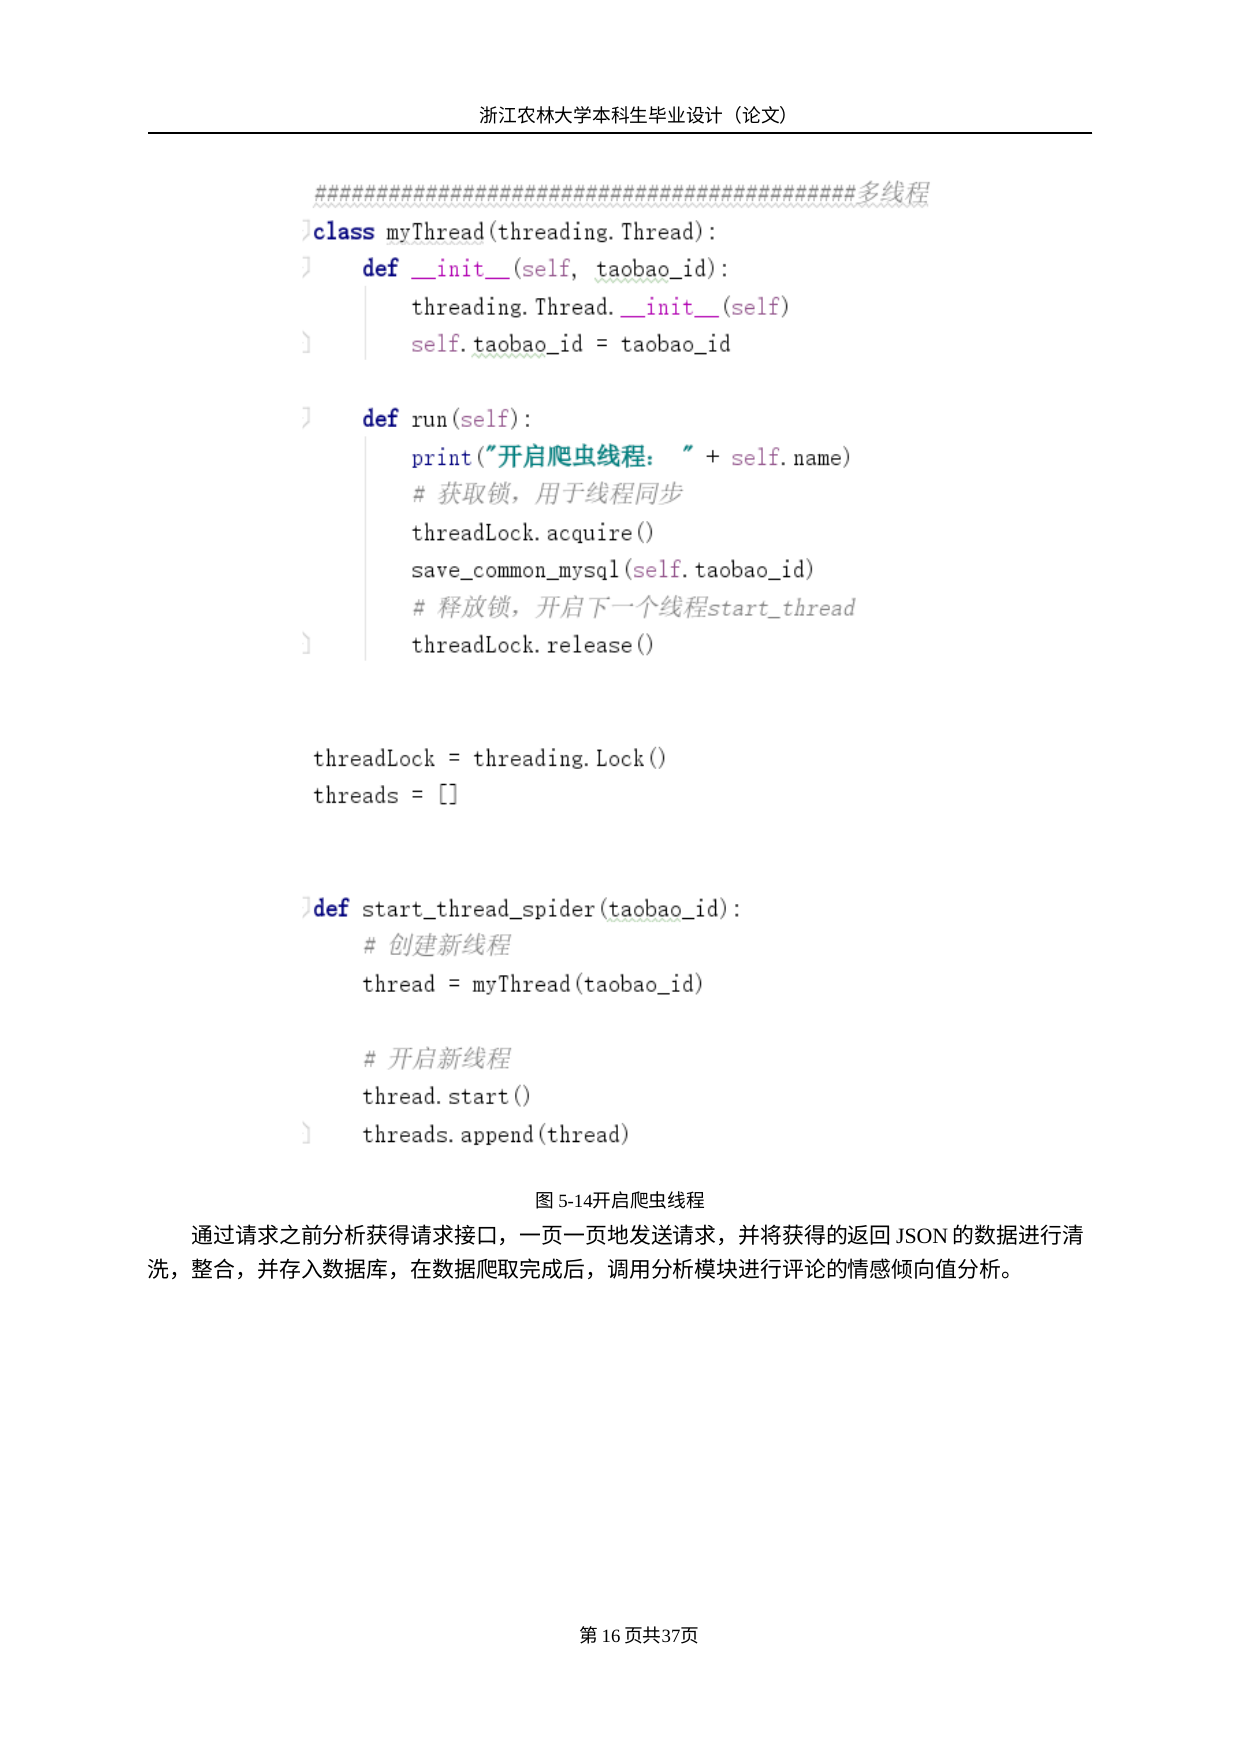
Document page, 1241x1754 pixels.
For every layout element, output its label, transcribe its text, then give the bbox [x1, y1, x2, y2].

text 通过请求之前分析获得请求接口，一页一页地发送请求，并将获得的返回JSON的数据进行清洗，整合，并存入数据库，在数据爬取完成后，调用分析模块进行评论的情感倾向值分析。 [148, 1217, 1092, 1284]
picture [302, 163, 938, 1167]
